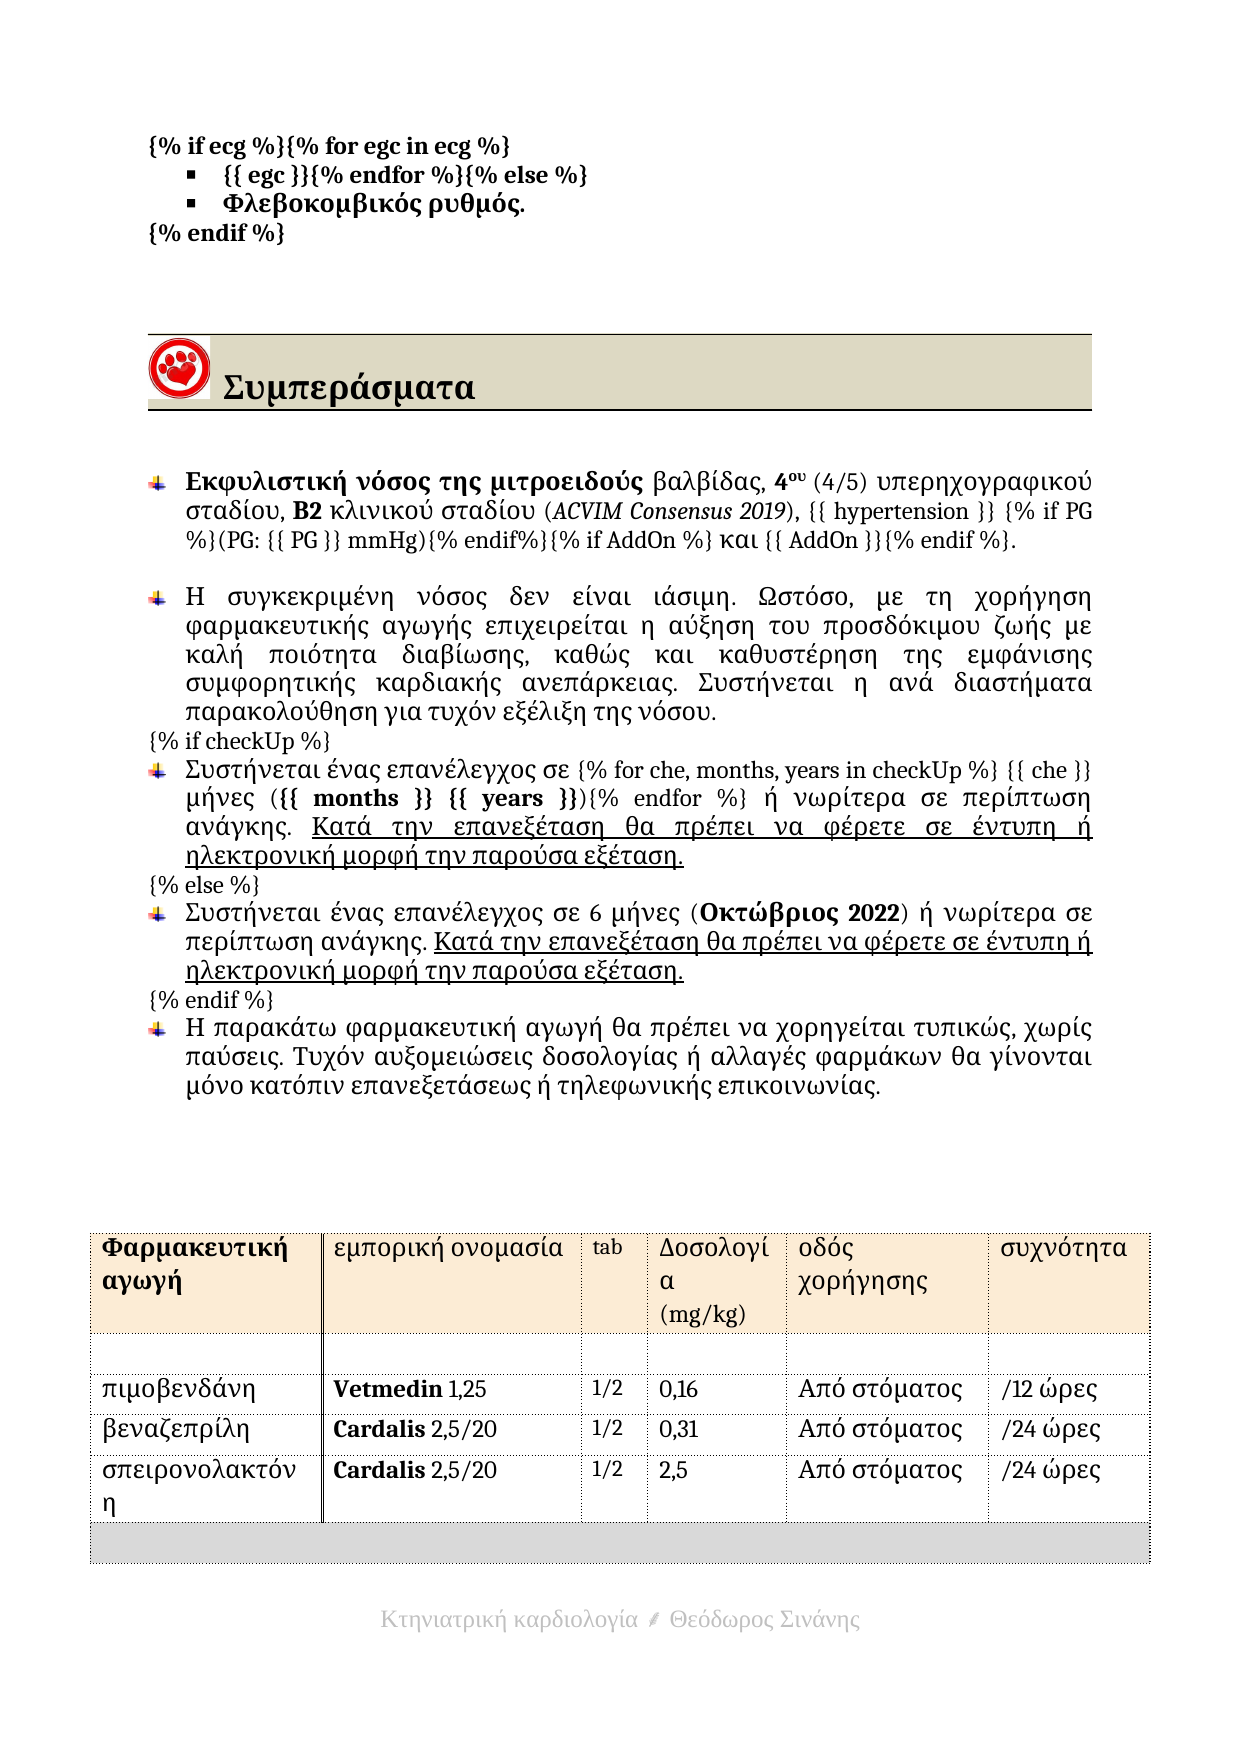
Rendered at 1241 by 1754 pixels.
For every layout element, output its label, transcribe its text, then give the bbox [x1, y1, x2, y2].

table_cell βεναζεπρίλη [90, 1414, 321, 1455]
table_cell [324, 1333, 581, 1373]
subtitle Συμπεράσματα [148, 335, 1092, 409]
table_header οδός χορήγησης [787, 1233, 989, 1333]
table_cell Από στόματος [787, 1374, 989, 1414]
table_cell 2,5 [648, 1455, 787, 1522]
table_cell /24 ώρες [989, 1455, 1150, 1522]
table_cell [787, 1333, 989, 1373]
table_header εμπορική ονομασία [324, 1233, 581, 1333]
table_cell Vetmedin 1,25 [324, 1374, 581, 1414]
list Συστήνεται ένας επανέλεγχος σε {% for che, months, years in checkUp %} {{ che }} μήνες ({{ months }} {{ years }}){% endfor %} ή νωρίτερα σε περίπτωση ανάγκης. Κατά την επανεξέταση θα πρέπει να φέρετε σε έντυπη ή ηλεκτρονική μορφή την παρούσα εξέταση. [148, 756, 1092, 871]
list Η συγκεκριμένη νόσος δεν είναι ιάσιμη. Ωστόσο, με τη χορήγηση φαρμακευτικής αγωγής επιχειρείται η αύξηση του προσδόκιμου ζωής με καλή ποιότητα διαβίωσης, καθώς και καθυστέρηση της εμφάνισης συμφορητικής καρδιακής ανεπάρκειας. Συστήνεται η ανά διαστήματα παρακολούθηση για τυχόν εξέλιξη της νόσου. [148, 583, 1092, 727]
list Εκφυλιστική νόσος της μιτροειδούς βαλβίδας, 4ου (4/5) υπερηχογραφικού σταδίου, Β2 κλινικού σταδίου (ACVIM Consensus 2019), {{ hypertension }} {% if PG %}(PG: {{ PG }} mmHg){% endif%}{% if AddOn %} και {{ AddOn }}{% endif %}. [148, 468, 1092, 554]
table_cell [989, 1333, 1150, 1373]
table_cell 0,16 [648, 1374, 787, 1414]
text {% else %} [148, 871, 1092, 899]
table_cell /12 ώρες [989, 1374, 1150, 1414]
text {% endif %} [148, 986, 1092, 1014]
table_cell πιμοβενδάνη [90, 1374, 321, 1414]
picture [148, 905, 166, 922]
list Η παρακάτω φαρμακευτική αγωγή θα πρέπει να χορηγείται τυπικώς, χωρίς παύσεις. Τυχόν αυξομειώσεις δοσολογίας ή αλλαγές φαρμάκων θα γίνονται μόνο κατόπιν επανεξετάσεως ή τηλεφωνικής επικοινωνίας. [148, 1014, 1092, 1101]
picture [148, 761, 166, 779]
table_cell Cardalis 2,5/20 [324, 1455, 581, 1522]
table_cell [648, 1333, 787, 1373]
table_header Δοσολογία (mg/kg) [648, 1233, 787, 1333]
table_cell 1/2 [581, 1455, 648, 1522]
table_cell Cardalis 2,5/20 [324, 1414, 581, 1455]
list Φλεβοκομβικός ρυθμός. [185, 190, 1092, 218]
table_cell 1/2 [581, 1414, 648, 1455]
table_cell 1/2 [581, 1374, 648, 1414]
picture [148, 474, 166, 491]
table_header tab [581, 1233, 648, 1333]
table_header συχνότητα [989, 1233, 1150, 1333]
table_cell Από στόματος [787, 1414, 989, 1455]
table_cell 0,31 [648, 1414, 787, 1455]
list {{ egc }}{% endfor %}{% else %} [185, 161, 1092, 190]
text {% if ecg %}{% for egc in ecg %} [148, 132, 1092, 161]
table_cell Από στόματος [787, 1455, 989, 1522]
picture [148, 1020, 166, 1037]
table_cell [90, 1522, 1150, 1563]
text {% if checkUp %} [148, 727, 1092, 756]
picture [148, 589, 166, 606]
table_cell σπειρονολακτόνη [90, 1455, 321, 1522]
table_cell [581, 1333, 648, 1373]
table_cell [90, 1333, 321, 1373]
text {% endif %} [148, 218, 1092, 247]
list Συστήνεται ένας επανέλεγχος σε 6 μήνες (Οκτώβριος 2022) ή νωρίτερα σε περίπτωση ανάγκης. Κατά την επανεξέταση θα πρέπει να φέρετε σε έντυπη ή ηλεκτρονική μορφή την παρούσα εξέταση. [148, 899, 1092, 986]
table_cell /24 ώρες [989, 1414, 1150, 1455]
picture [147, 336, 211, 399]
table_header Φαρμακευτική αγωγή [90, 1233, 321, 1333]
